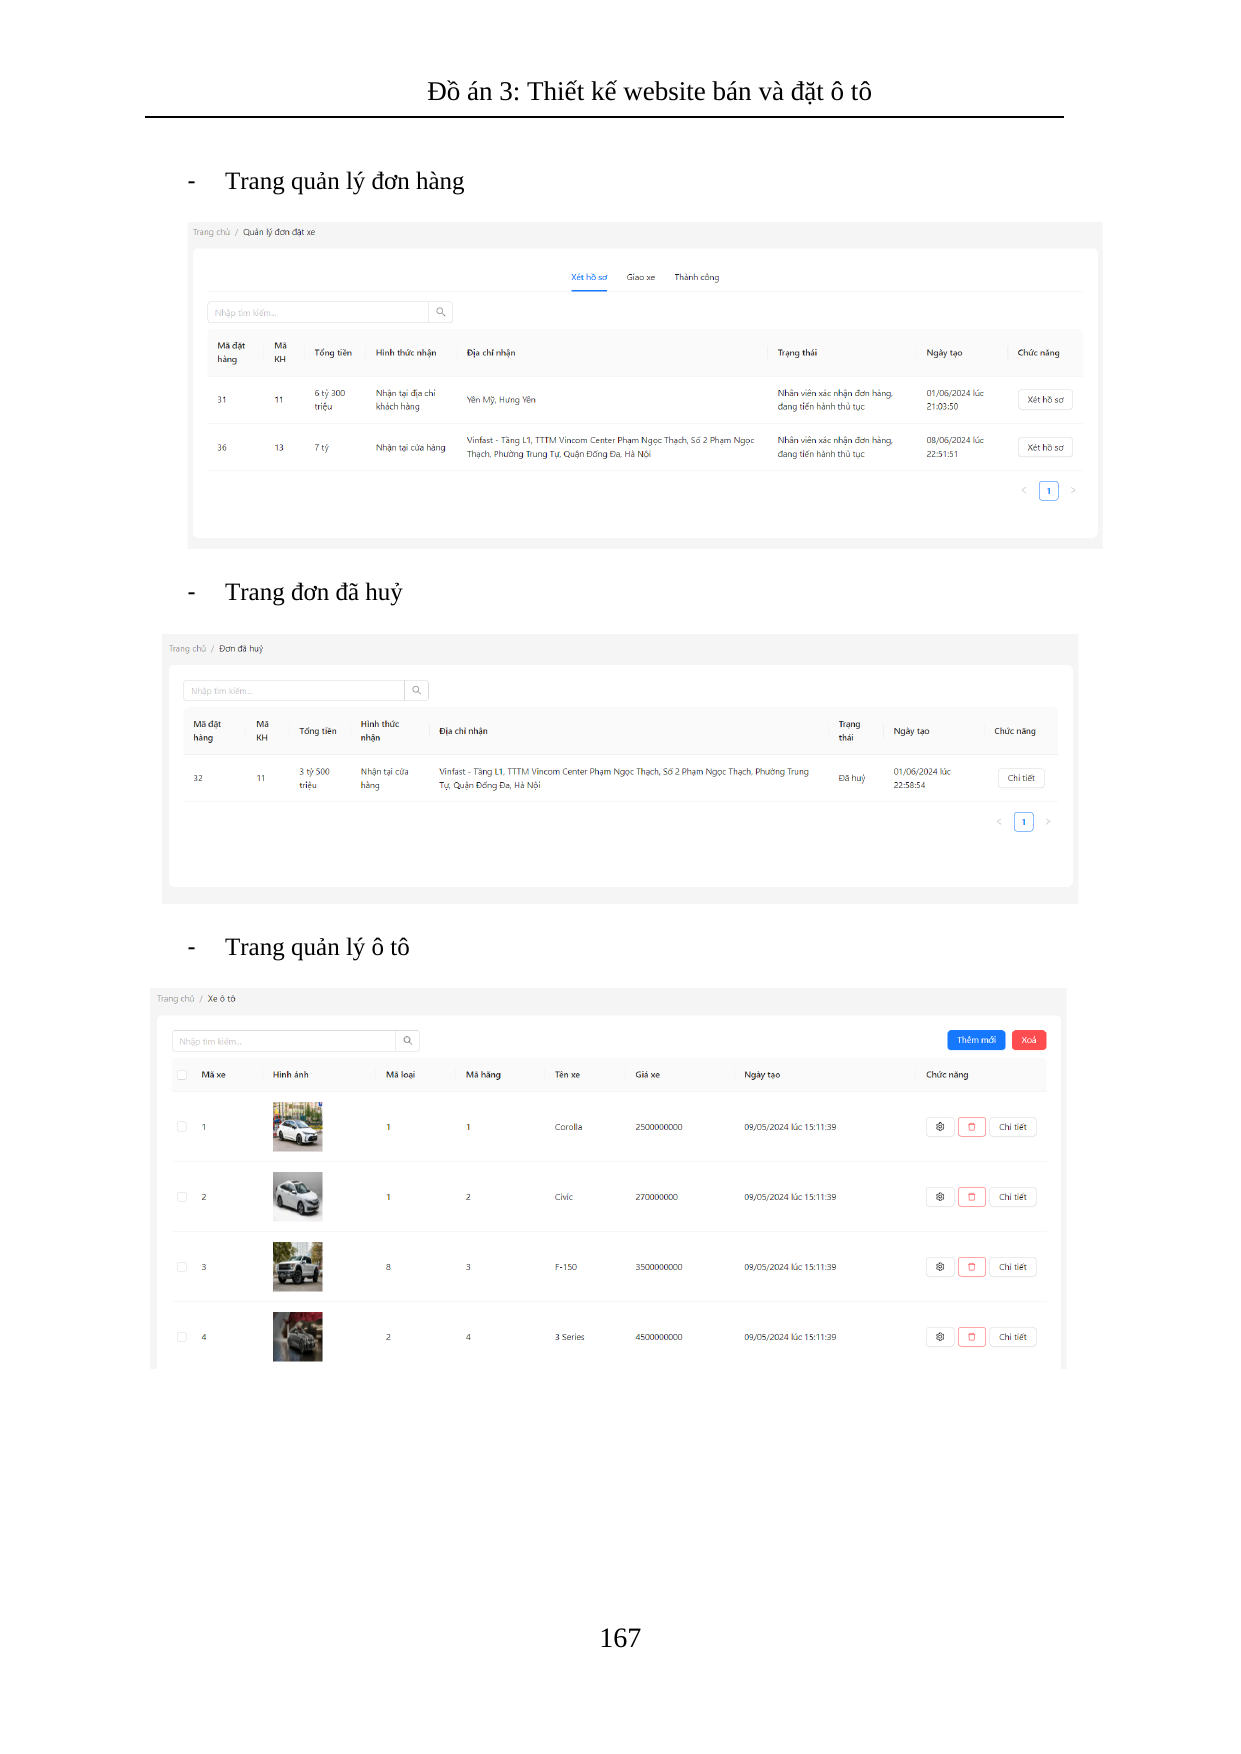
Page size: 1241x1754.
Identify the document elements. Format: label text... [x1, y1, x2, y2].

picture [187, 222, 1103, 549]
list Trang đơn đã huỷ [187, 574, 1090, 608]
list Trang quản lý ô tô [187, 928, 1090, 963]
list Trang quản lý đơn hàng [187, 163, 1090, 197]
picture [150, 988, 1067, 1369]
picture [161, 634, 1079, 904]
